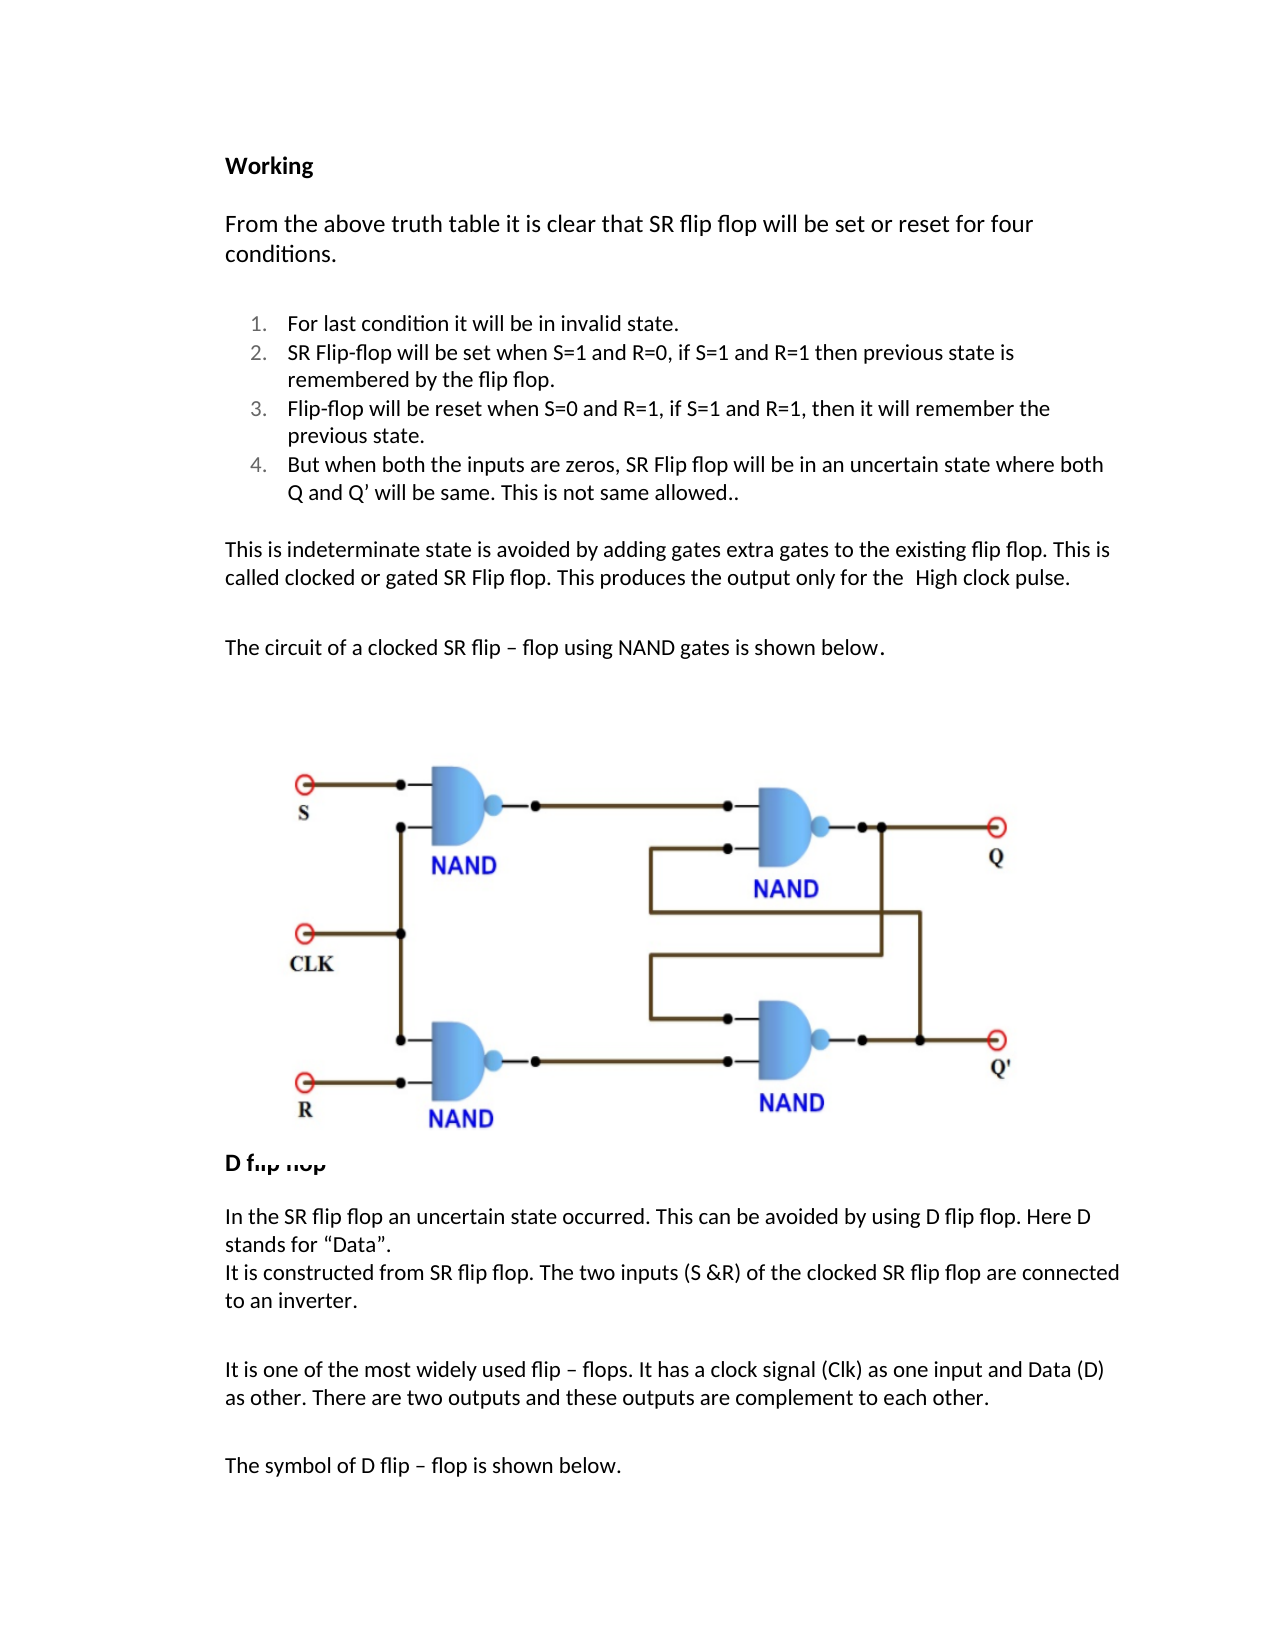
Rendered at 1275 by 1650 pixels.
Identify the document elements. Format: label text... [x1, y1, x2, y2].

list But when both the inputs are zeros, SR Flip flop will be in an uncertain state where both Q and Q’ will be same. This is not same allowed.. [250, 450, 1125, 506]
list SR Flip-flop will be set when S=1 and R=0, if S=1 and R=1 then previous state is remembered by the flip flop. [250, 338, 1125, 394]
text The symbol of D flip – flop is shown below. [225, 1452, 1125, 1479]
text It is one of the most widely used flip – flops. It has a clock signal (Clk) as one input and Data (D) as other. There are two outputs and these outputs are complement to each other. [225, 1355, 1125, 1411]
text In the SR flip flop an uncertain state occurred. This can be avoided by using D flip flop. Here D stands for “Data”. It is constructed from SR flip flop. The two inputs (S &R) of the clocked SR flip flop are connected to an inverter. [225, 1202, 1125, 1314]
text This is indeterminate state is avoided by adding gates extra gates to the existing flip flop. This is called clocked or gated SR Flip flop. This produces the output only for the High clock pulse. [225, 535, 1125, 591]
list Flip-flop will be reset when S=0 and R=1, if S=1 and R=1, then it will remember the previous state. [250, 394, 1125, 450]
text From the above truth table it is clear that SR flip flop will be set or reset for four conditions. [225, 208, 1125, 269]
text The circuit of a clocked SR flip – flop using NAND gates is shown below. [225, 632, 1125, 662]
list For last condition it will be in invalid state. [250, 309, 1125, 338]
subtitle D flip flop [225, 1147, 1125, 1177]
subtitle Working [225, 150, 1125, 181]
picture [253, 737, 1049, 1165]
